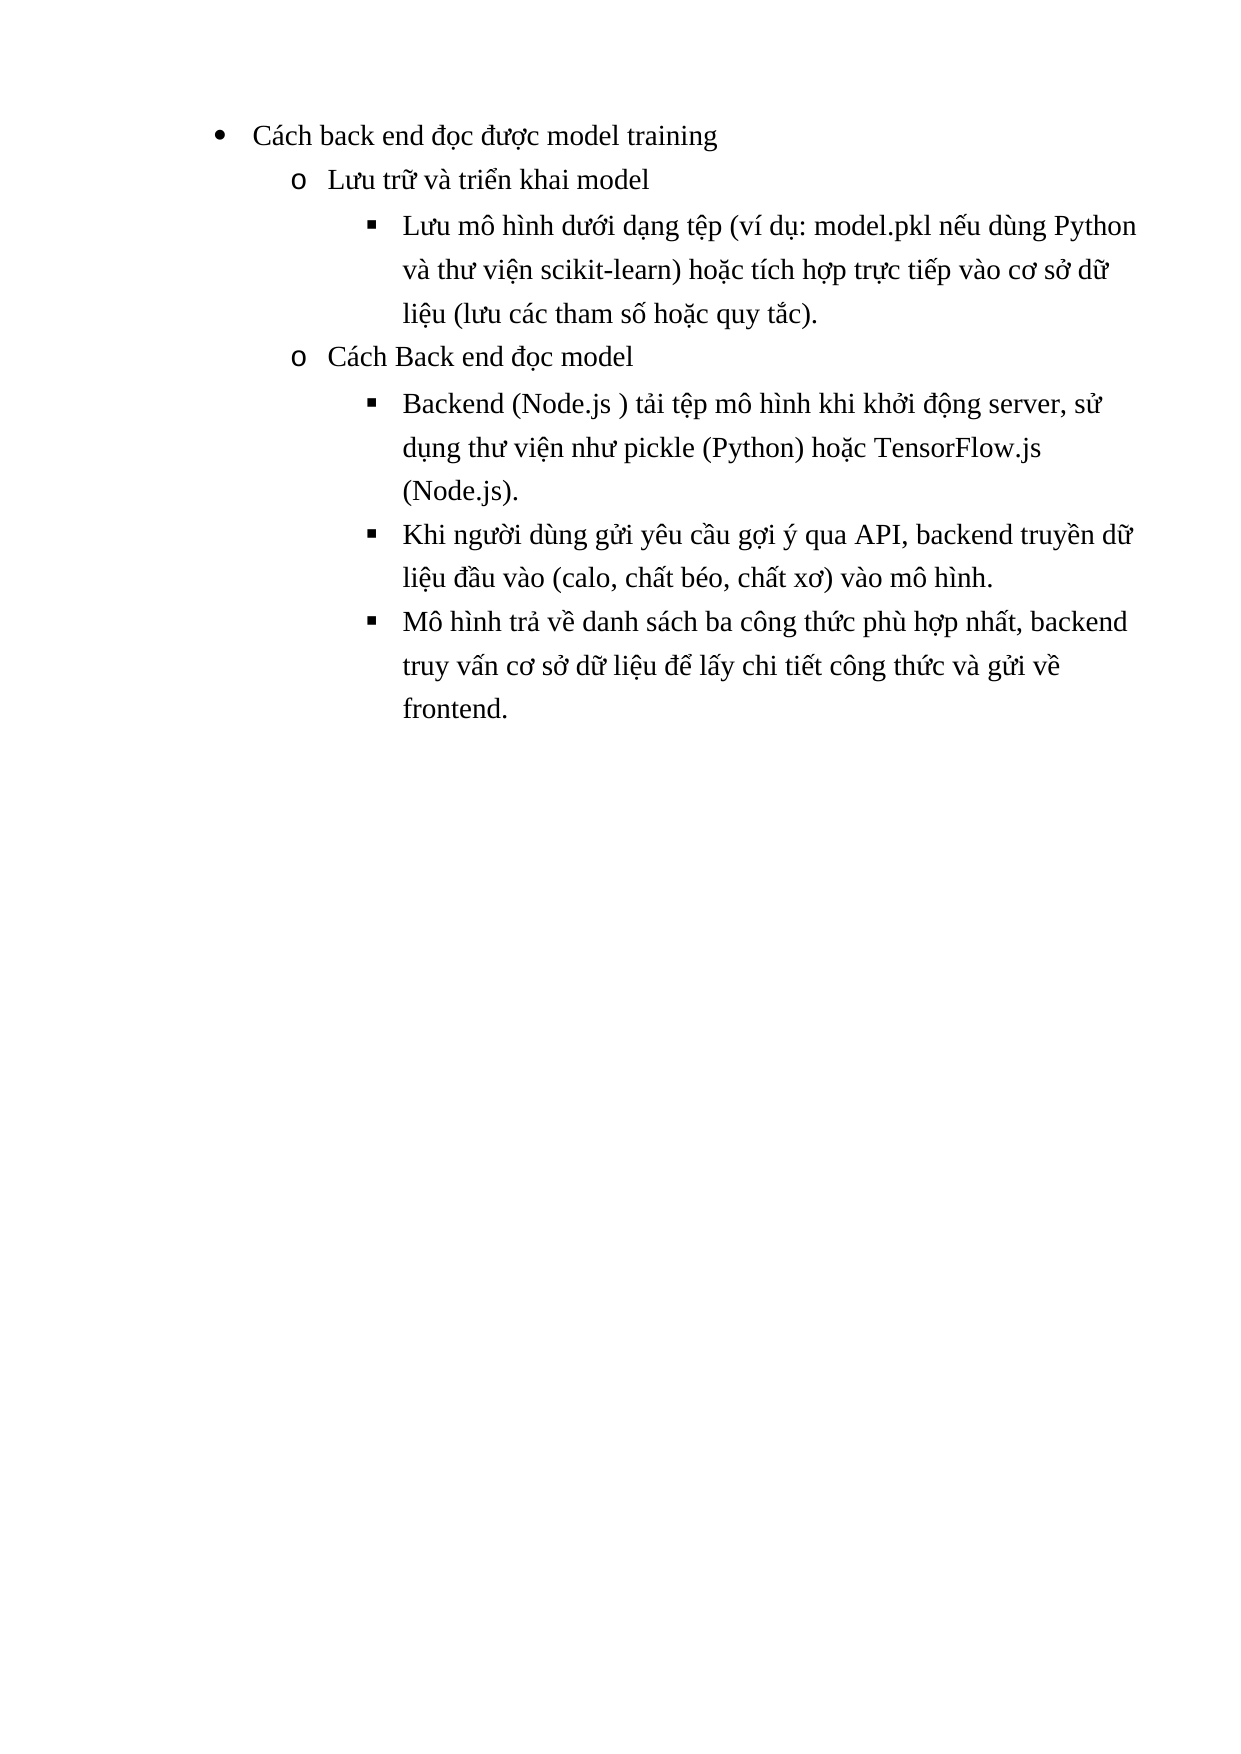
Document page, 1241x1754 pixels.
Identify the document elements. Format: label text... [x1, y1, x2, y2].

list Lưu mô hình dưới dạng tệp (ví dụ: model.pkl nếu dùng Python và thư viện scikit-learn) hoặc tích hợp trực tiếp vào cơ sở dữ liệu (lưu các tham số hoặc quy tắc). [365, 208, 1152, 329]
list Backend (Node.js ) tải tệp mô hình khi khởi động server, sử dụng thư viện như pickle (Python) hoặc TensorFlow.js (Node.js). [365, 386, 1152, 507]
list Khi người dùng gửi yêu cầu gợi ý qua API, backend truyền dữ liệu đầu vào (calo, chất béo, chất xơ) vào mô hình. [365, 517, 1152, 594]
list Cách Back end đọc model [290, 339, 1152, 375]
list Cách back end đọc được model training [215, 118, 1152, 152]
list Mô hình trả về danh sách ba công thức phù hợp nhất, backend truy vấn cơ sở dữ liệu để lấy chi tiết công thức và gửi về frontend. [365, 604, 1152, 725]
list Lưu trữ và triển khai model [290, 162, 1152, 198]
